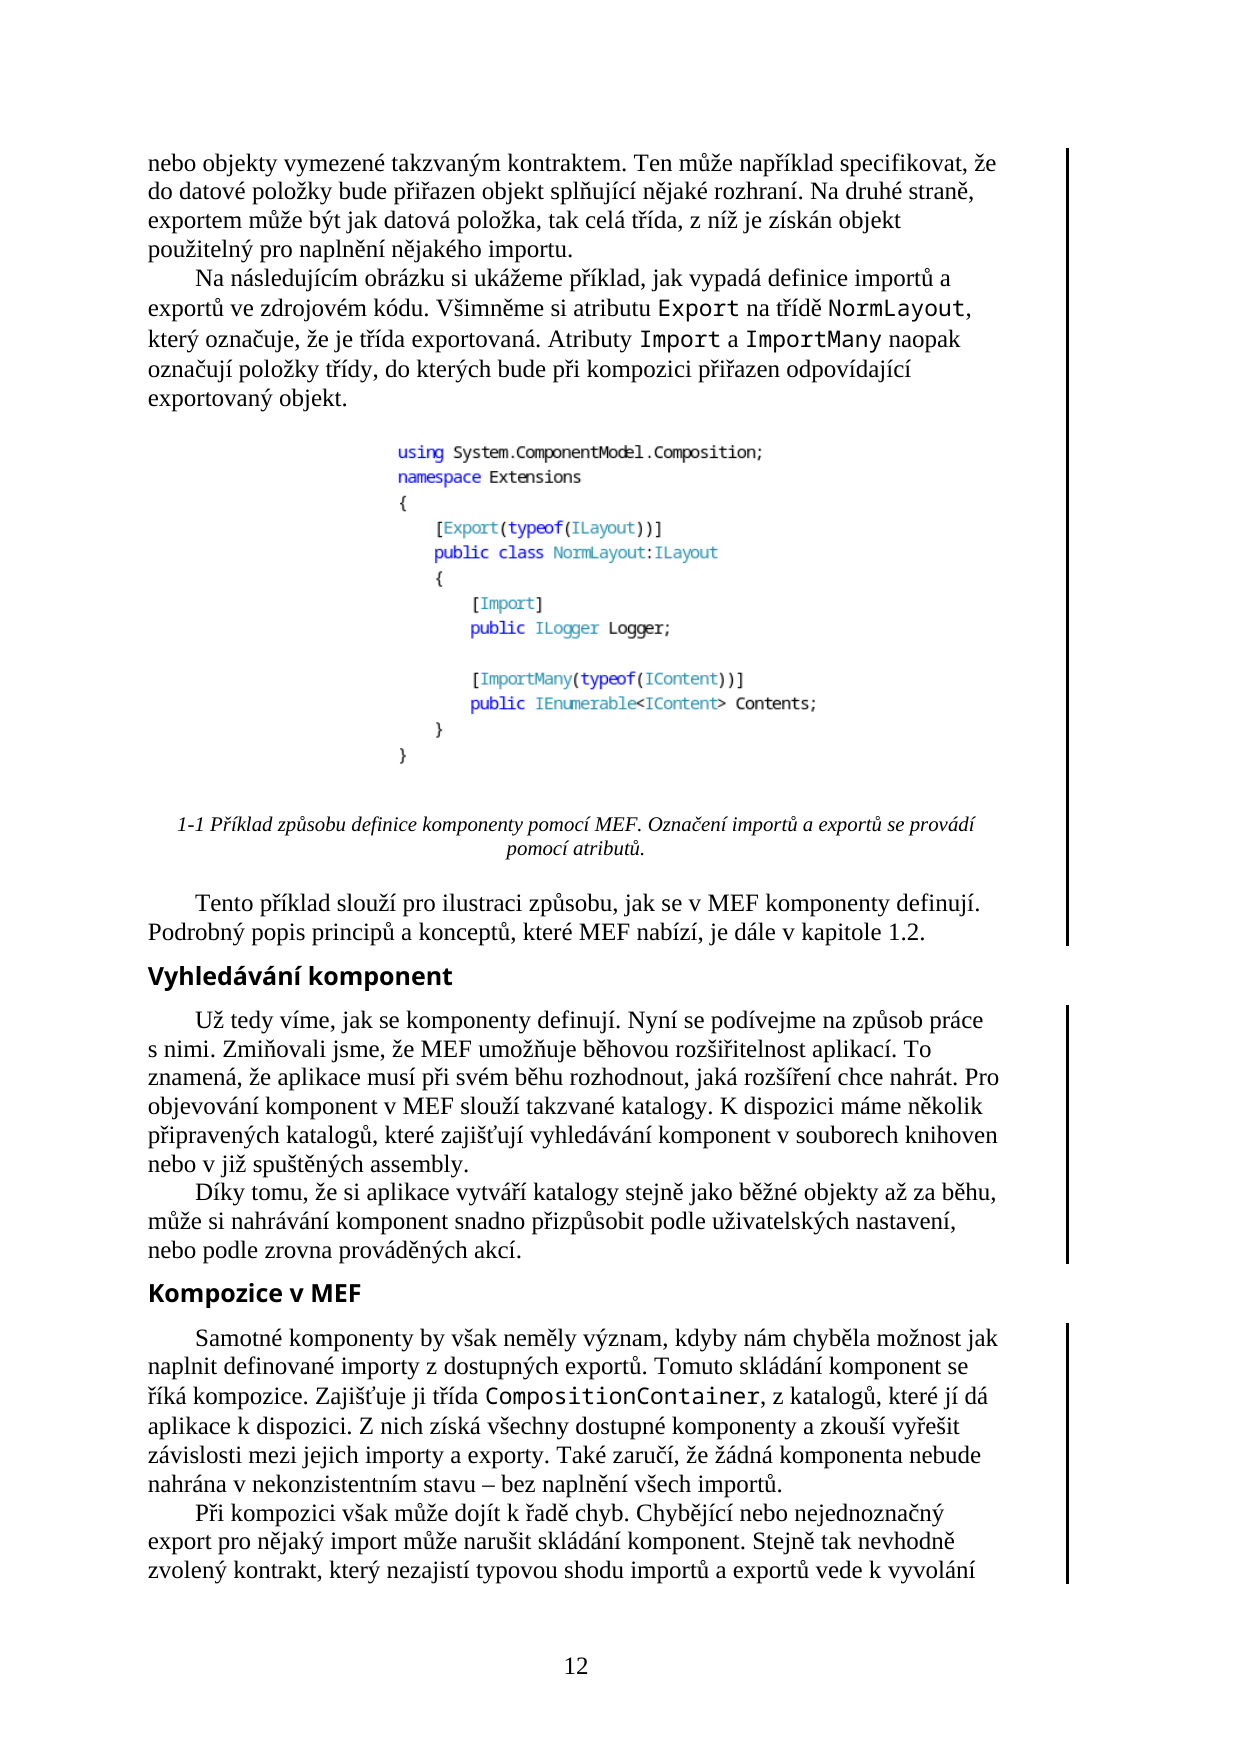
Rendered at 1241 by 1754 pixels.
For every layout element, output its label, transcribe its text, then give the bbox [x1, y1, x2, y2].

text Na následujícím obrázku si ukážeme příklad, jak vypadá definice importů a exportů ve zdrojovém kódu. Všimněme si atributu Export na třídě NormLayout, který označuje, že je třída exportovaná. Atributy Import a ImportMany naopak označují položky třídy, do kterých bude při kompozici přiřazen odpovídající exportovaný objekt. [148, 263, 1004, 411]
text Díky tomu, že si aplikace vytváří katalogy stejně jako běžné objekty až za běhu, může si nahrávání komponent snadno přizpůsobit podle uživatelských nastavení, nebo podle zrovna prováděných akcí. [148, 1177, 1004, 1264]
text - Příklad způsobu definice komponenty pomocí MEF. Označení importů a exportů se provádí pomocí atributů. [148, 811, 1004, 859]
text Kompozice v MEF [148, 1276, 1004, 1310]
text Vyhledávání komponent [148, 958, 1004, 992]
text Samotné komponenty by však neměly význam, kdyby nám chyběla možnost jak naplnit definované importy z dostupných exportů. Tomuto skládání komponent se říká kompozice. Zajišťuje ji třída CompositionContainer, z katalogů, které jí dá aplikace k dispozici. Z nich získá všechny dostupné komponenty a zkouší vyřešit závislosti mezi jejich importy a exporty. Také zaručí, že žádná komponenta nebude nahrána v nekonzistentním stavu – bez naplnění všech importů. [148, 1323, 1066, 1498]
text Už tedy víme, jak se komponenty definují. Nyní se podívejme na způsob práce s nimi. Zmiňovali jsme, že MEF umožňuje běhovou rozšiřitelnost aplikací. To znamená, že aplikace musí při svém běhu rozhodnout, jaká rozšíření chce nahrát. Pro objevování komponent v MEF slouží takzvané katalogy. K dispozici máme několik připravených katalogů, které zajišťují vyhledávání komponent v souborech knihoven nebo v již spuštěných assembly. [148, 1005, 1066, 1177]
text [148, 1498, 1004, 1584]
text Tento příklad slouží pro ilustraci způsobu, jak se v MEF komponenty definují. Podrobný popis principů a konceptů, které MEF nabízí, je dále v kapitole 1.2. [148, 888, 1004, 946]
